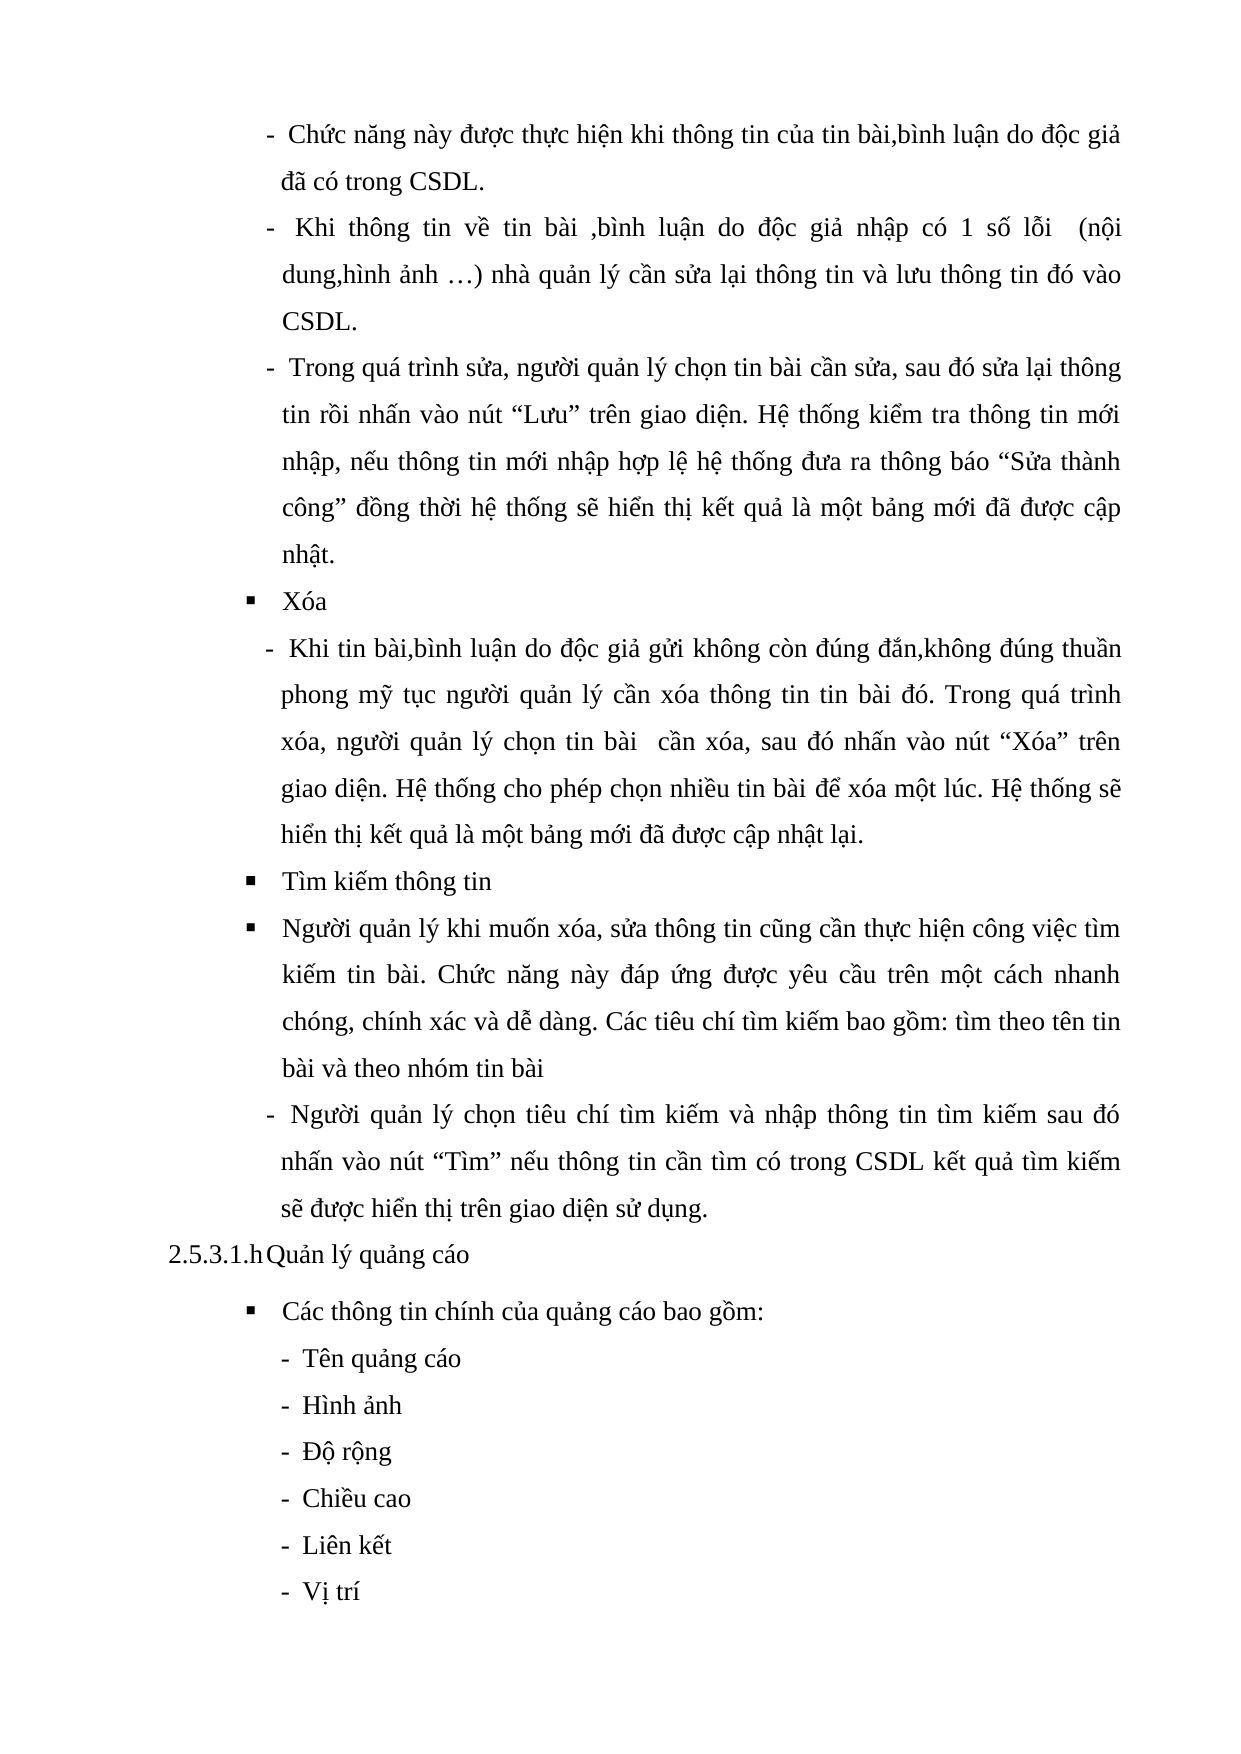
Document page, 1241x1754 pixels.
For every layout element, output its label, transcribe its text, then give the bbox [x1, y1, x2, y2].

list Chiều cao [281, 1482, 1122, 1513]
list Độ rộng [281, 1435, 1122, 1467]
list Người quản lý chọn tiêu chí tìm kiếm và nhập thông tin tìm kiếm sau đó nhấn vào nút “Tìm” nếu thông tin cần tìm có trong CSDL kết quả tìm kiếm sẽ được hiển thị trên giao diện sử dụng. [266, 1099, 1122, 1223]
list Các thông tin chính của quảng cáo bao gồm: [244, 1295, 1122, 1326]
list Xóa [244, 585, 1122, 616]
list Tên quảng cáo [281, 1342, 1122, 1373]
list Liên kết [281, 1529, 1122, 1560]
list Vị trí [281, 1575, 1122, 1607]
list Khi thông tin về tin bài ,bình luận do độc giả nhập có 1 số lỗi (nội dung,hình ảnh …) nhà quản lý cần sửa lại thông tin và lưu thông tin đó vào CSDL. [266, 211, 1122, 336]
list Chức năng này được thực hiện khi thông tin của tin bài,bình luận do độc giả đã có trong CSDL. [266, 118, 1122, 196]
subtitle Quản lý quảng cáo [168, 1239, 1122, 1270]
list Hình ảnh [281, 1389, 1122, 1420]
list Tìm kiếm thông tin [244, 865, 1122, 896]
list Người quản lý khi muốn xóa, sửa thông tin cũng cần thực hiện công việc tìm kiếm tin bài. Chức năng này đáp ứng được yêu cầu trên một cách nhanh chóng, chính xác và dễ dàng. Các tiêu chí tìm kiếm bao gồm: tìm theo tên tin bài và theo nhóm tin bài [244, 912, 1122, 1083]
list Trong quá trình sửa, người quản lý chọn tin bài cần sửa, sau đó sửa lại thông tin rồi nhấn vào nút “Lưu” trên giao diện. Hệ thống kiểm tra thông tin mới nhập, nếu thông tin mới nhập hợp lệ hệ thống đưa ra thông báo “Sửa thành công” đồng thời hệ thống sẽ hiển thị kết quả là một bảng mới đã được cập nhật. [266, 351, 1122, 569]
list Khi tin bài,bình luận do độc giả gửi không còn đúng đắn,không đúng thuần phong mỹ tục người quản lý cần xóa thông tin tin bài đó. Trong quá trình xóa, người quản lý chọn tin bài cần xóa, sau đó nhấn vào nút “Xóa” trên giao diện. Hệ thống cho phép chọn nhiều tin bài để xóa một lúc. Hệ thống sẽ hiển thị kết quả là một bảng mới đã được cập nhật lại. [265, 632, 1122, 849]
